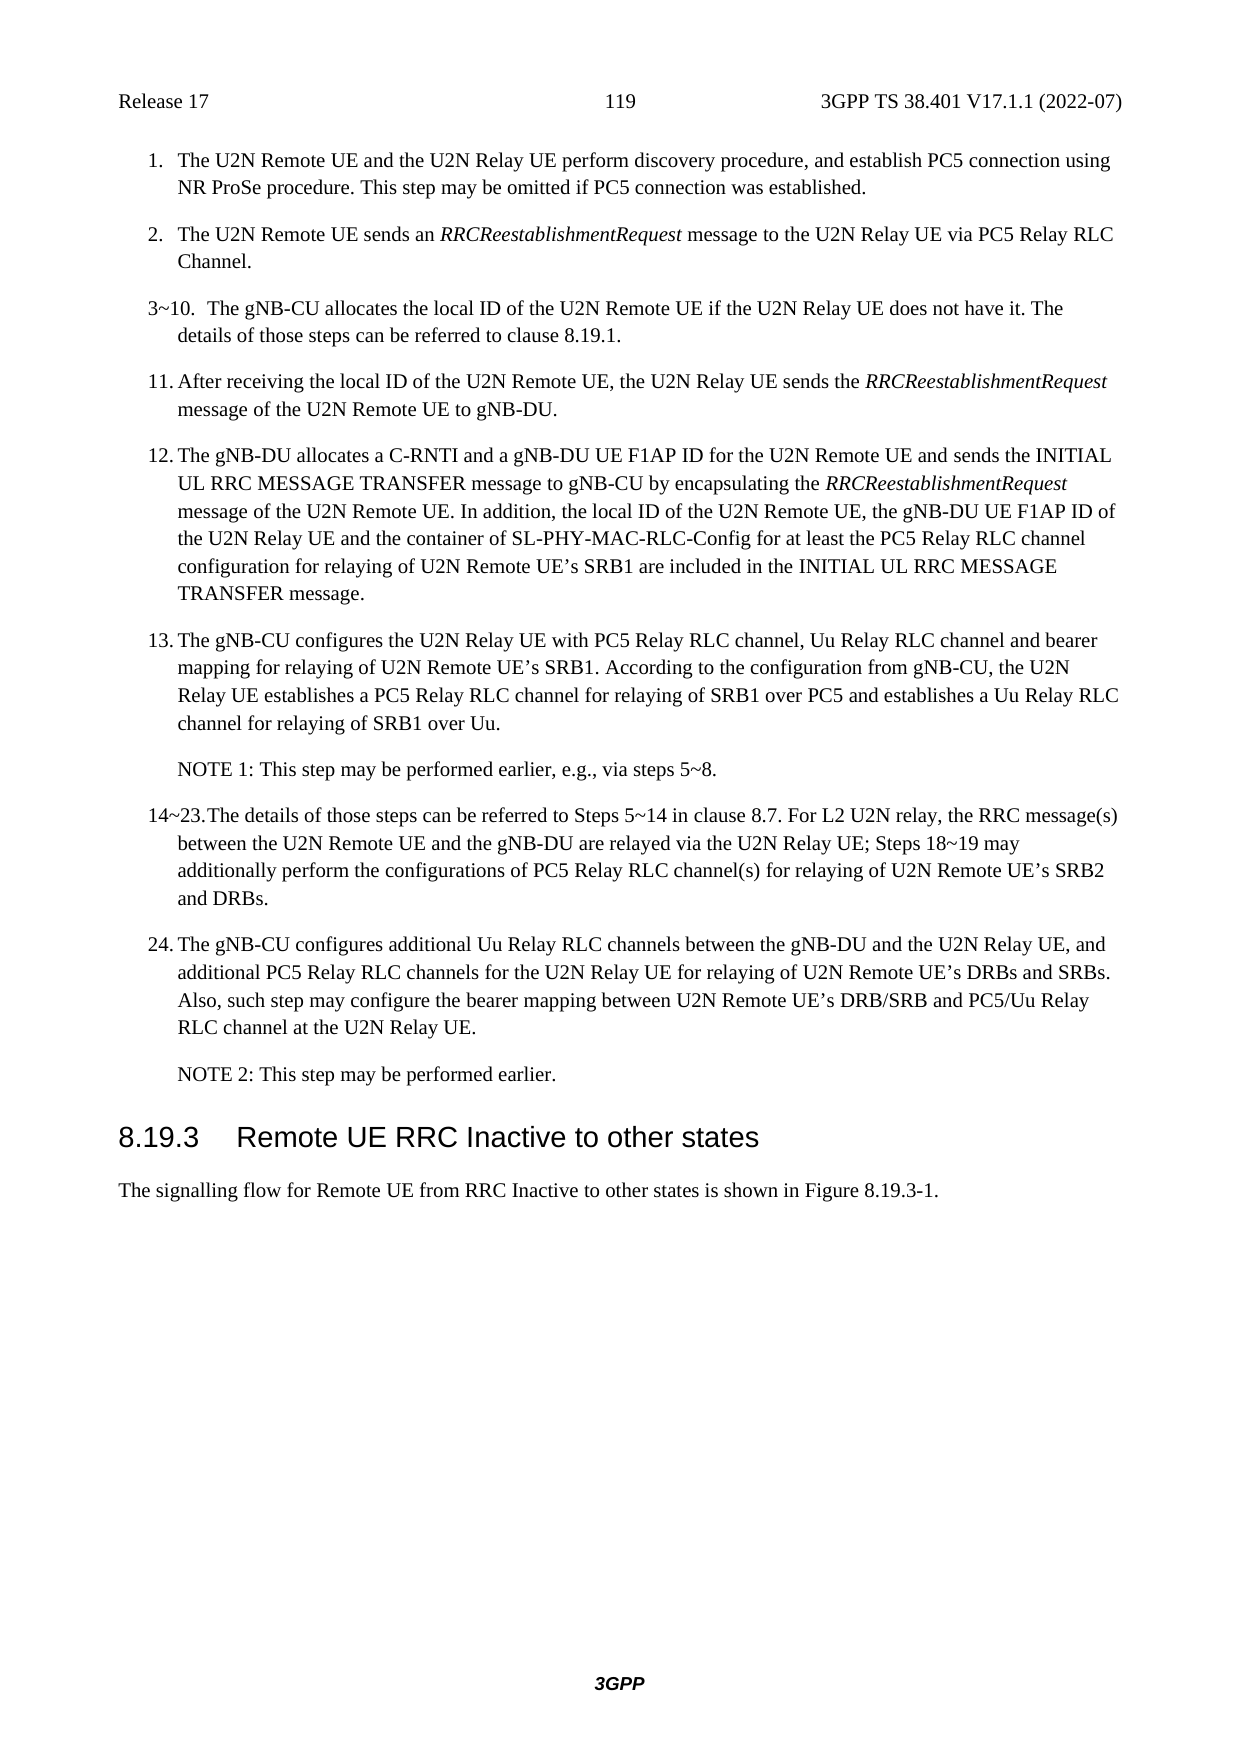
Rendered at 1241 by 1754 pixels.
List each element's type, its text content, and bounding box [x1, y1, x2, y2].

text NOTE 1: This step may be performed earlier, e.g., via steps 5~8. [177, 757, 1122, 781]
text 12. The gNB-DU allocates a C-RNTI and a gNB-DU UE F1AP ID for the U2N Remote UE and sends the INITIAL UL RRC MESSAGE TRANSFER message to gNB-CU by encapsulating the RRCReestablishmentRequest message of the U2N Remote UE. In addition, the local ID of the U2N Remote UE, the gNB-DU UE F1AP ID of the U2N Relay UE and the container of SL-PHY-MAC-RLC-Config for at least the PC5 Relay RLC channel configuration for relaying of U2N Remote UE’s SRB1 are included in the INITIAL UL RRC MESSAGE TRANSFER message. [148, 443, 1122, 605]
subtitle 8.19.3 Remote UE RRC Inactive to other states [118, 1120, 1122, 1154]
text 3~10. The gNB-CU allocates the local ID of the U2N Remote UE if the U2N Relay UE does not have it. The details of those steps can be referred to clause 8.19.1. [148, 295, 1122, 347]
text 13. The gNB-CU configures the U2N Relay UE with PC5 Relay RLC channel, Uu Relay RLC channel and bearer mapping for relaying of U2N Remote UE’s SRB1. According to the configuration from gNB-CU, the U2N Relay UE establishes a PC5 Relay RLC channel for relaying of SRB1 over PC5 and establishes a Uu Relay RLC channel for relaying of SRB1 over Uu. [148, 628, 1122, 734]
text 11. After receiving the local ID of the U2N Remote UE, the U2N Relay UE sends the RRCReestablishmentRequest message of the U2N Remote UE to gNB-DU. [148, 369, 1122, 421]
text 24. The gNB-CU configures additional Uu Relay RLC channels between the gNB-DU and the U2N Relay UE, and additional PC5 Relay RLC channels for the U2N Relay UE for relaying of U2N Remote UE’s DRBs and SRBs. Also, such step may configure the bearer mapping between U2N Remote UE’s DRB/SRB and PC5/Uu Relay RLC channel at the U2N Relay UE. [148, 932, 1122, 1039]
text 1. The U2N Remote UE and the U2N Relay UE perform discovery procedure, and establish PC5 connection using NR ProSe procedure. This step may be omitted if PC5 connection was established. [148, 147, 1122, 199]
text 2. The U2N Remote UE sends an RRCReestablishmentRequest message to the U2N Relay UE via PC5 Relay RLC Channel. [148, 221, 1122, 273]
text NOTE 2: This step may be performed earlier. [177, 1062, 1122, 1086]
text The signalling flow for Remote UE from RRC Inactive to other states is shown in Figure 8.19.3-1. [118, 1178, 1122, 1202]
text 14~23. The details of those steps can be referred to Steps 5~14 in clause 8.7. For L2 U2N relay, the RRC message(s) between the U2N Remote UE and the gNB-DU are relayed via the U2N Relay UE; Steps 18~19 may additionally perform the configurations of PC5 Relay RLC channel(s) for relaying of U2N Remote UE’s SRB2 and DRBs. [148, 803, 1122, 910]
